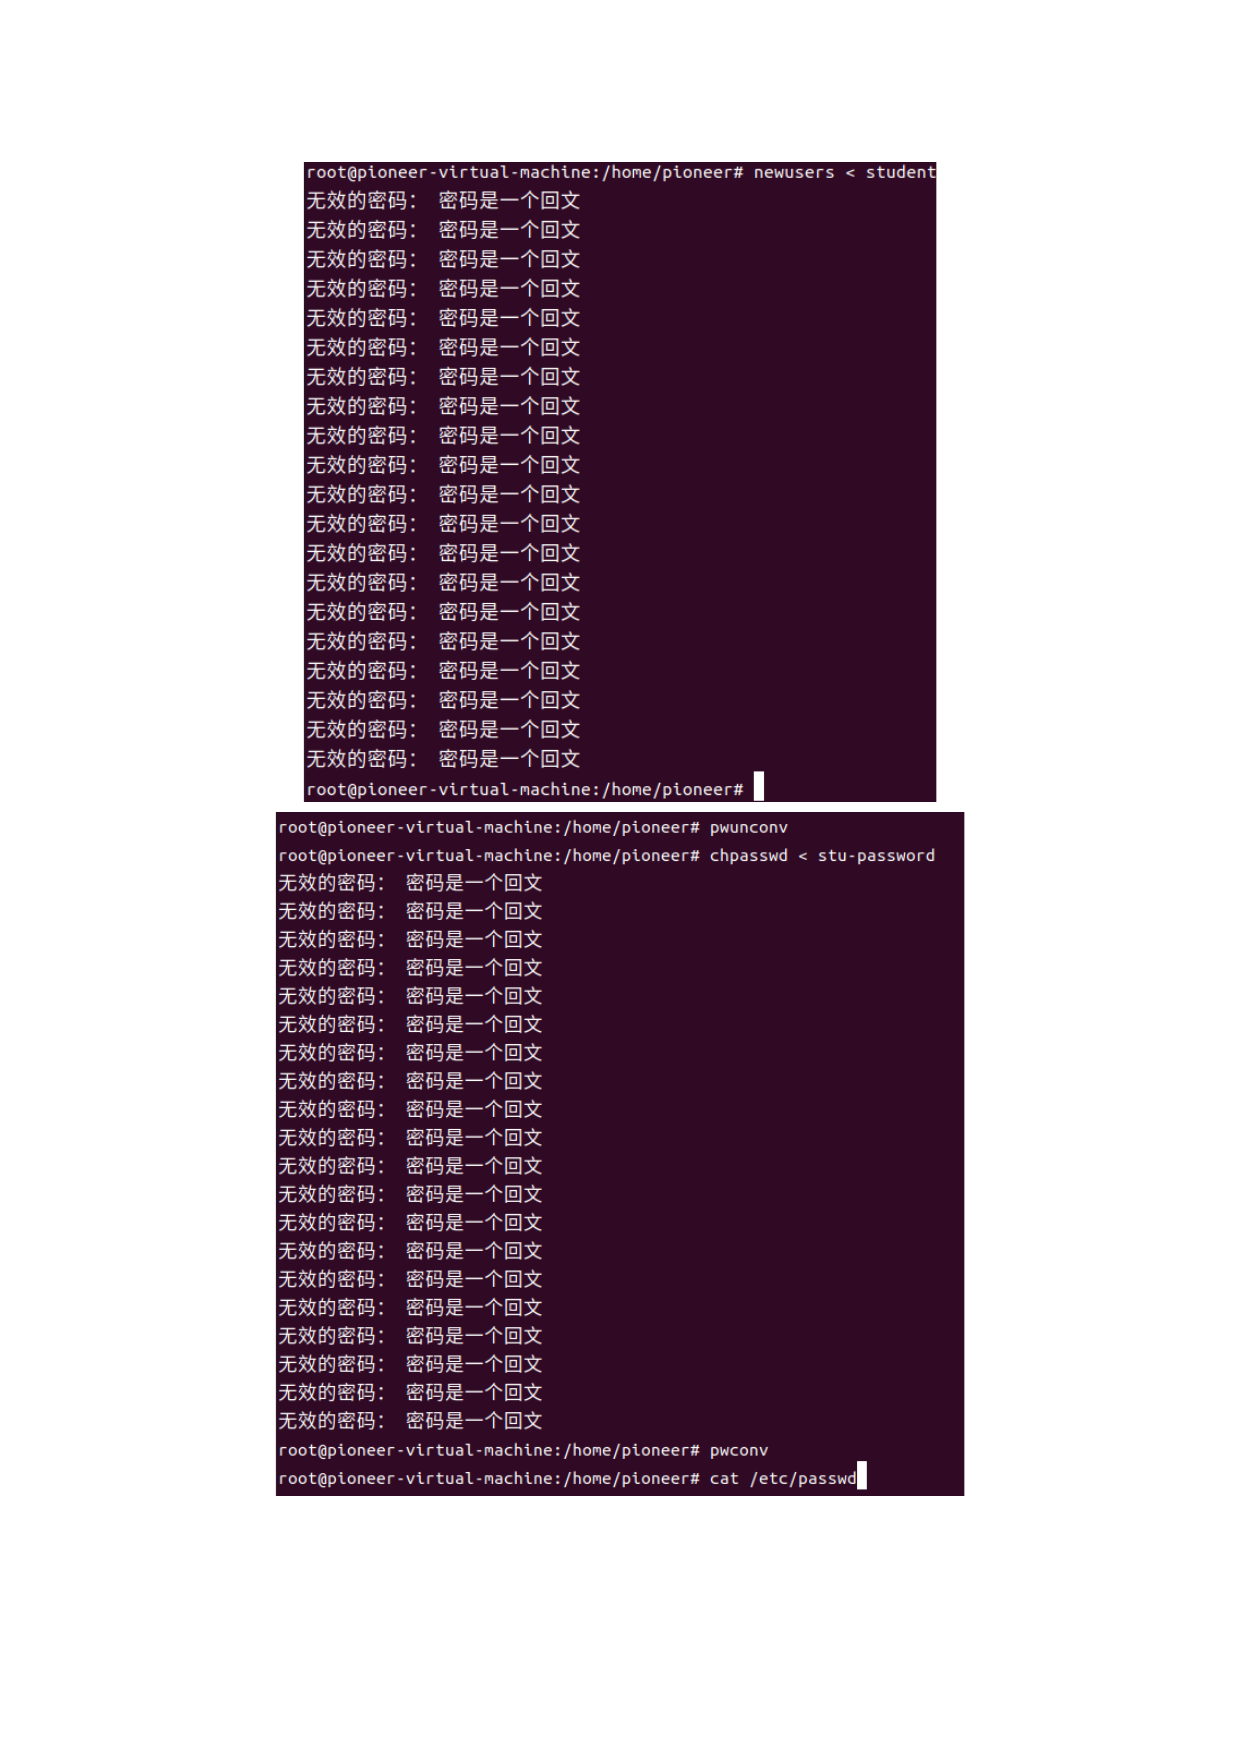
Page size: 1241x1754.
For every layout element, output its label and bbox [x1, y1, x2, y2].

picture [303, 162, 937, 802]
picture [275, 812, 965, 1496]
